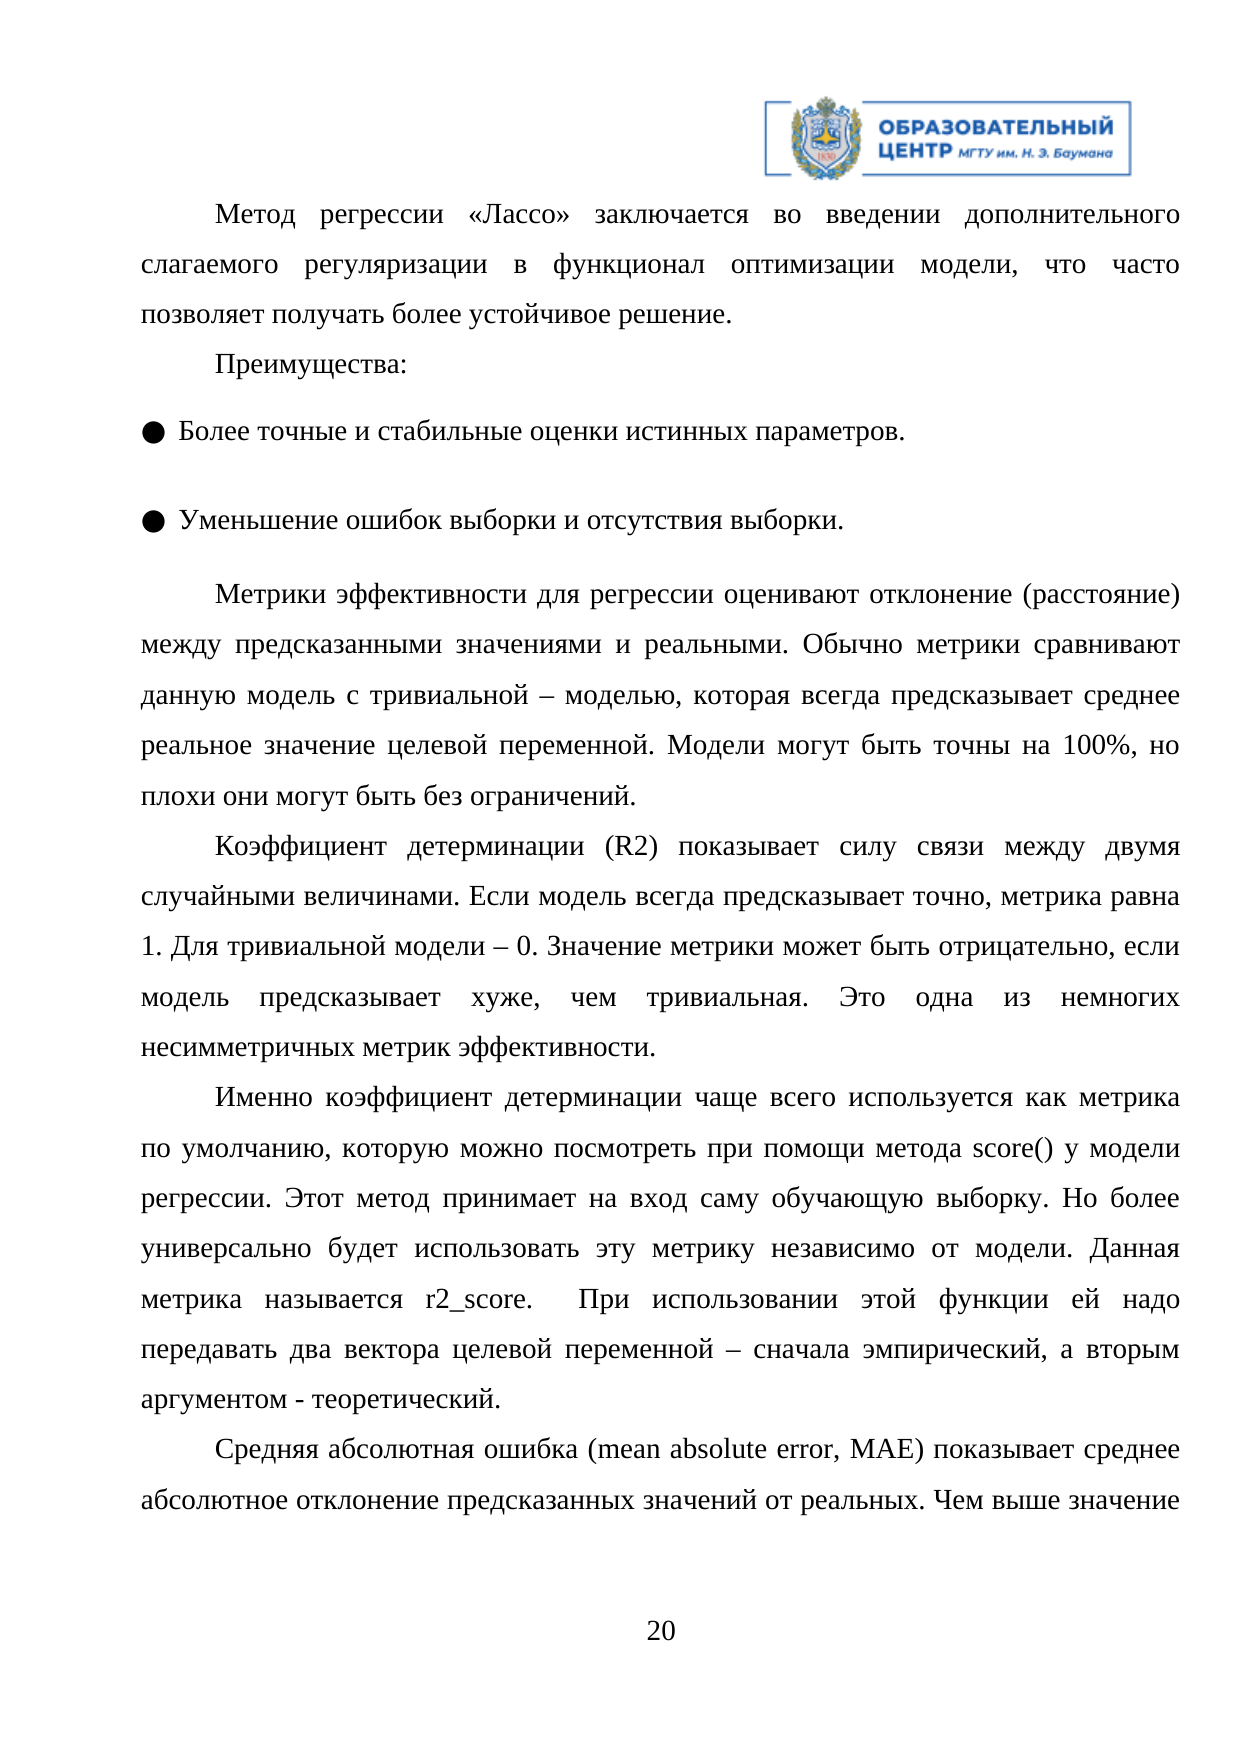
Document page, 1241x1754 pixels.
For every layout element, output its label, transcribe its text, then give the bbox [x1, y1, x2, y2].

list Уменьшение ошибок выборки и отсутствия выборки. [141, 487, 1181, 546]
list Более точные и стабильные оценки истинных параметров. [141, 397, 1181, 457]
text Преимущества: [141, 347, 1181, 380]
text Коэффициент детерминации (R2) показывает силу связи между двумя случайными величинами. Если модель всегда предсказывает точно, метрика равна 1. Для тривиальной модели – 0. Значение метрики может быть отрицательно, если модель предсказывает хуже, чем тривиальная. Это одна из немногих несимметричных метрик эффективности. [141, 828, 1181, 1063]
picture [734, 73, 1182, 196]
text Именно коэффициент детерминации чаще всего используется как метрика по умолчанию, которую можно посмотреть при помощи метода score() у модели регрессии. Этот метод принимает на вход саму обучающую выборку. Но более универсально будет использовать эту метрику независимо от модели. Данная метрика называется r2_score. При использовании этой функции ей надо передавать два вектора целевой переменной – сначала эмпирический, а вторым аргументом - теоретический. [141, 1079, 1181, 1415]
text Метрики эффективности для регрессии оценивают отклонение (расстояние) между предсказанными значениями и реальными. Обычно метрики сравнивают данную модель с тривиальной – моделью, которая всегда предсказывает среднее реальное значение целевой переменной. Модели могут быть точны на 100%, но плохи они могут быть без ограничений. [141, 576, 1181, 811]
text Метод регрессии «Лассо» заключается во введении дополнительного слагаемого регуляризации в функционал оптимизации модели, что часто позволяет получать более устойчивое решение. [141, 196, 1181, 330]
